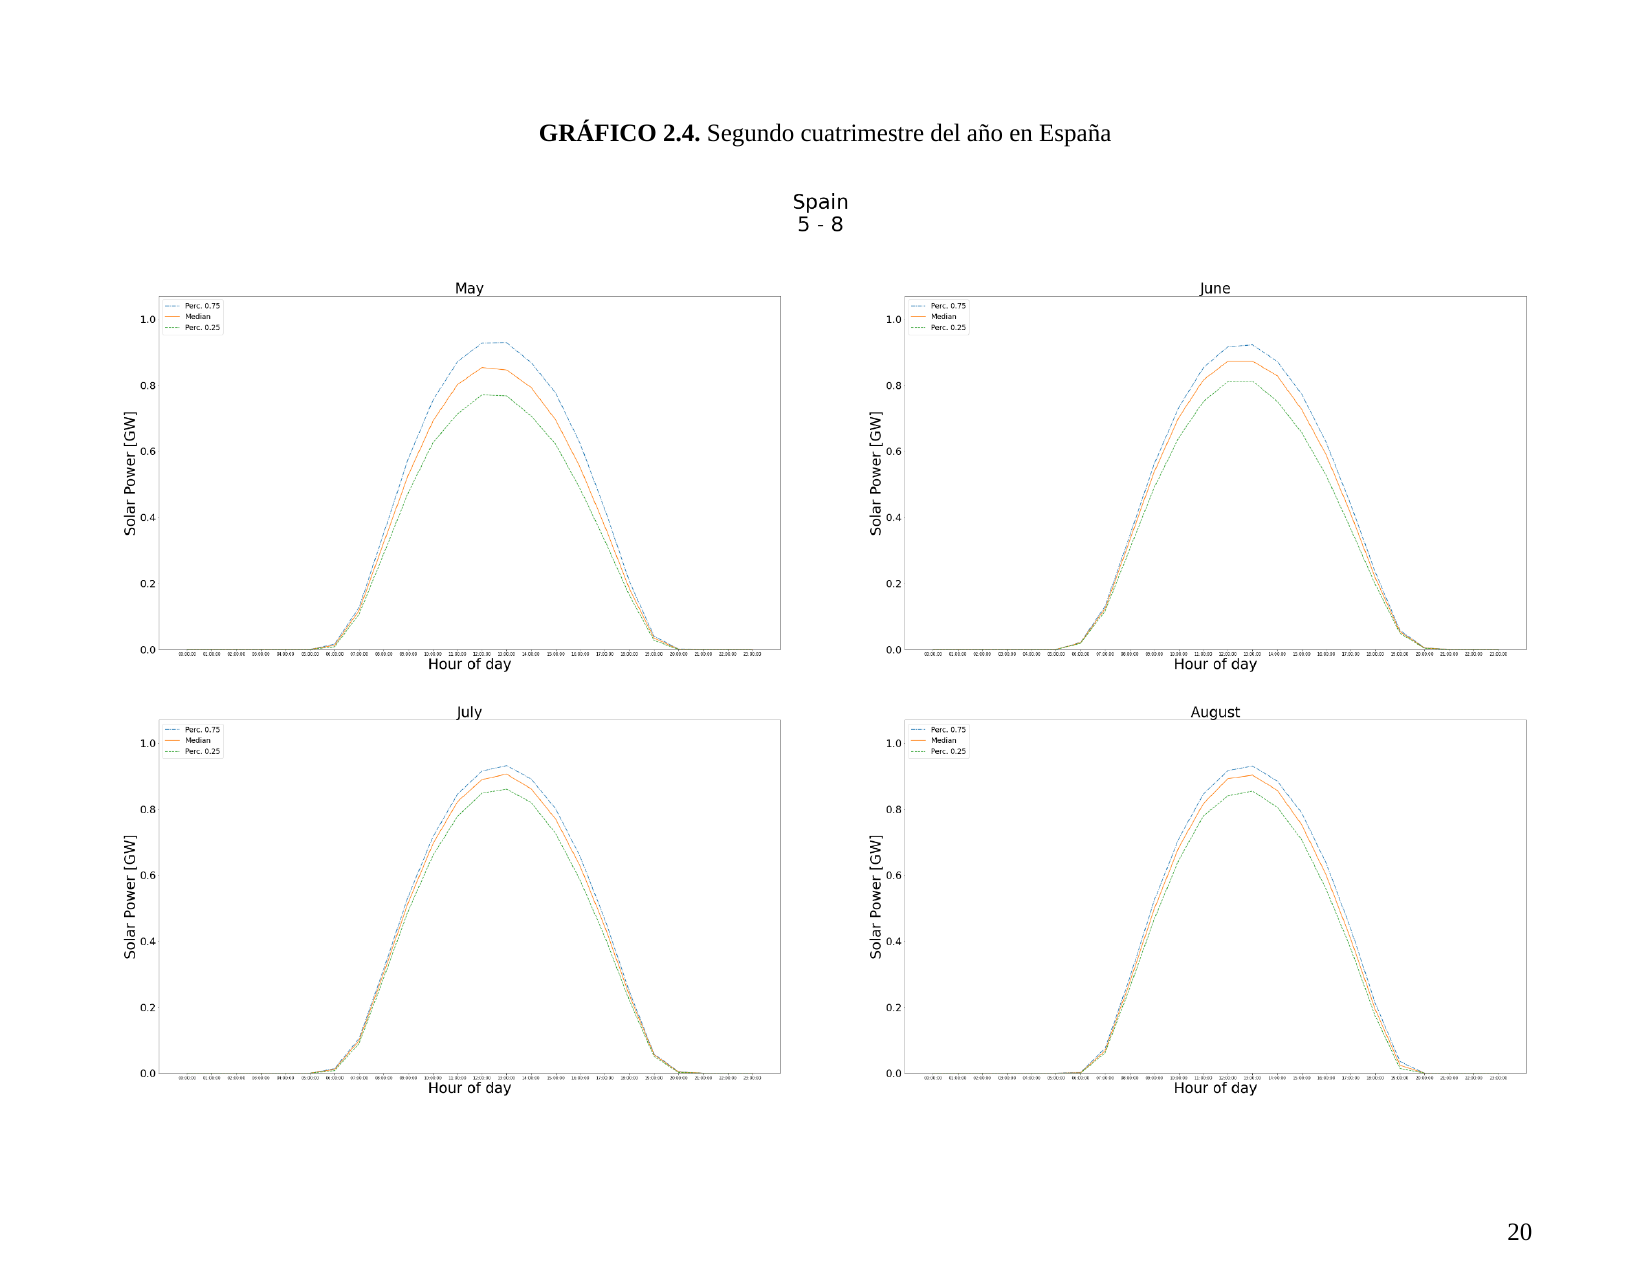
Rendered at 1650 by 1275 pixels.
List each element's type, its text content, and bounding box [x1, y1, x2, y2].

text GRÁFICO 2.4. Segundo cuatrimestre del año en España [118, 118, 1532, 147]
picture [122, 190, 1529, 1098]
